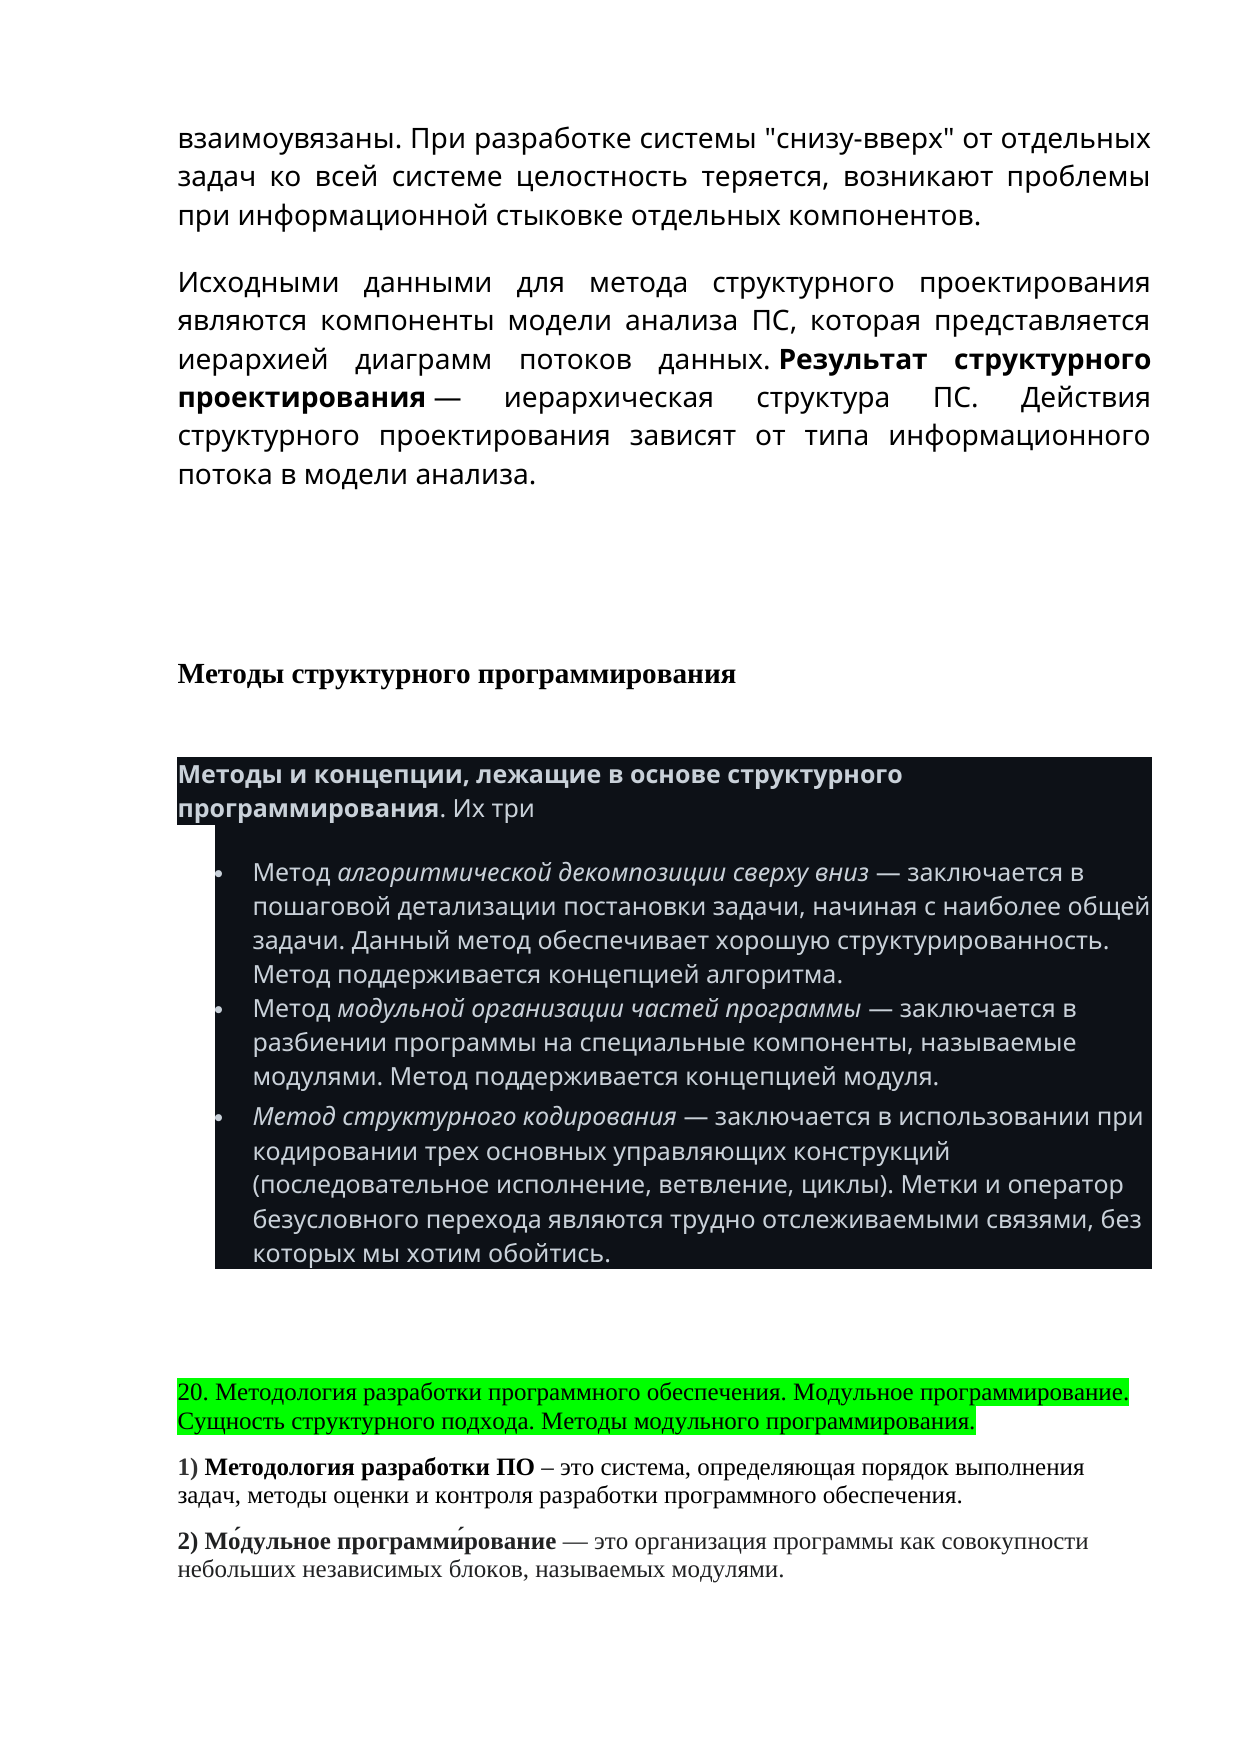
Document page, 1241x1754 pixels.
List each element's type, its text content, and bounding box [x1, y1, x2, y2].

list Метод алгоритмической декомпозиции сверху вниз — заключается в пошаговой детализации постановки задачи, начиная с наиболее общей задачи. Данный метод обеспечивает хорошую структурированность. Метод поддерживается концепцией алгоритма. [215, 854, 1152, 991]
text Исходными данными для метода структурного проектирования являются компоненты модели анализа ПС, которая представляется иерархией диаграмм потоков данных. Результат структурного проектирования — иерархическая структура ПС. Действия структурного проектирования зависят от типа информационного потока в модели анализа. [177, 262, 1152, 492]
text 2) Мо́дульное программи́рование — это организация программы как совокупности небольших независимых блоков, называемых модулями. [177, 1526, 1152, 1583]
text Методы и концепции, лежащие в основе структурного программирования. Их три [177, 757, 1152, 825]
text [177, 118, 1152, 233]
text 1) Методология разработки ПО – это система, определяющая порядок выполнения задач, методы оценки и контроля разработки программного обеспечения. [177, 1452, 1152, 1509]
text Методы структурного программирования [177, 656, 1152, 690]
list Метод структурного кодирования — заключается в использовании при кодировании трех основных управляющих конструкций (последовательное исполнение, ветвление, циклы). Метки и оператор безусловного перехода являются трудно отслеживаемыми связями, без которых мы хотим обойтись. [215, 1099, 1152, 1269]
list Метод модульной организации частей программы — заключается в разбиении программы на специальные компоненты, называемые модулями. Метод поддерживается концепцией модуля. [215, 991, 1152, 1093]
text 20. Методология разработки программного обеспечения. Модульное программирование. Сущность структурного подхода. Методы модульного программирования. [177, 1377, 1152, 1435]
